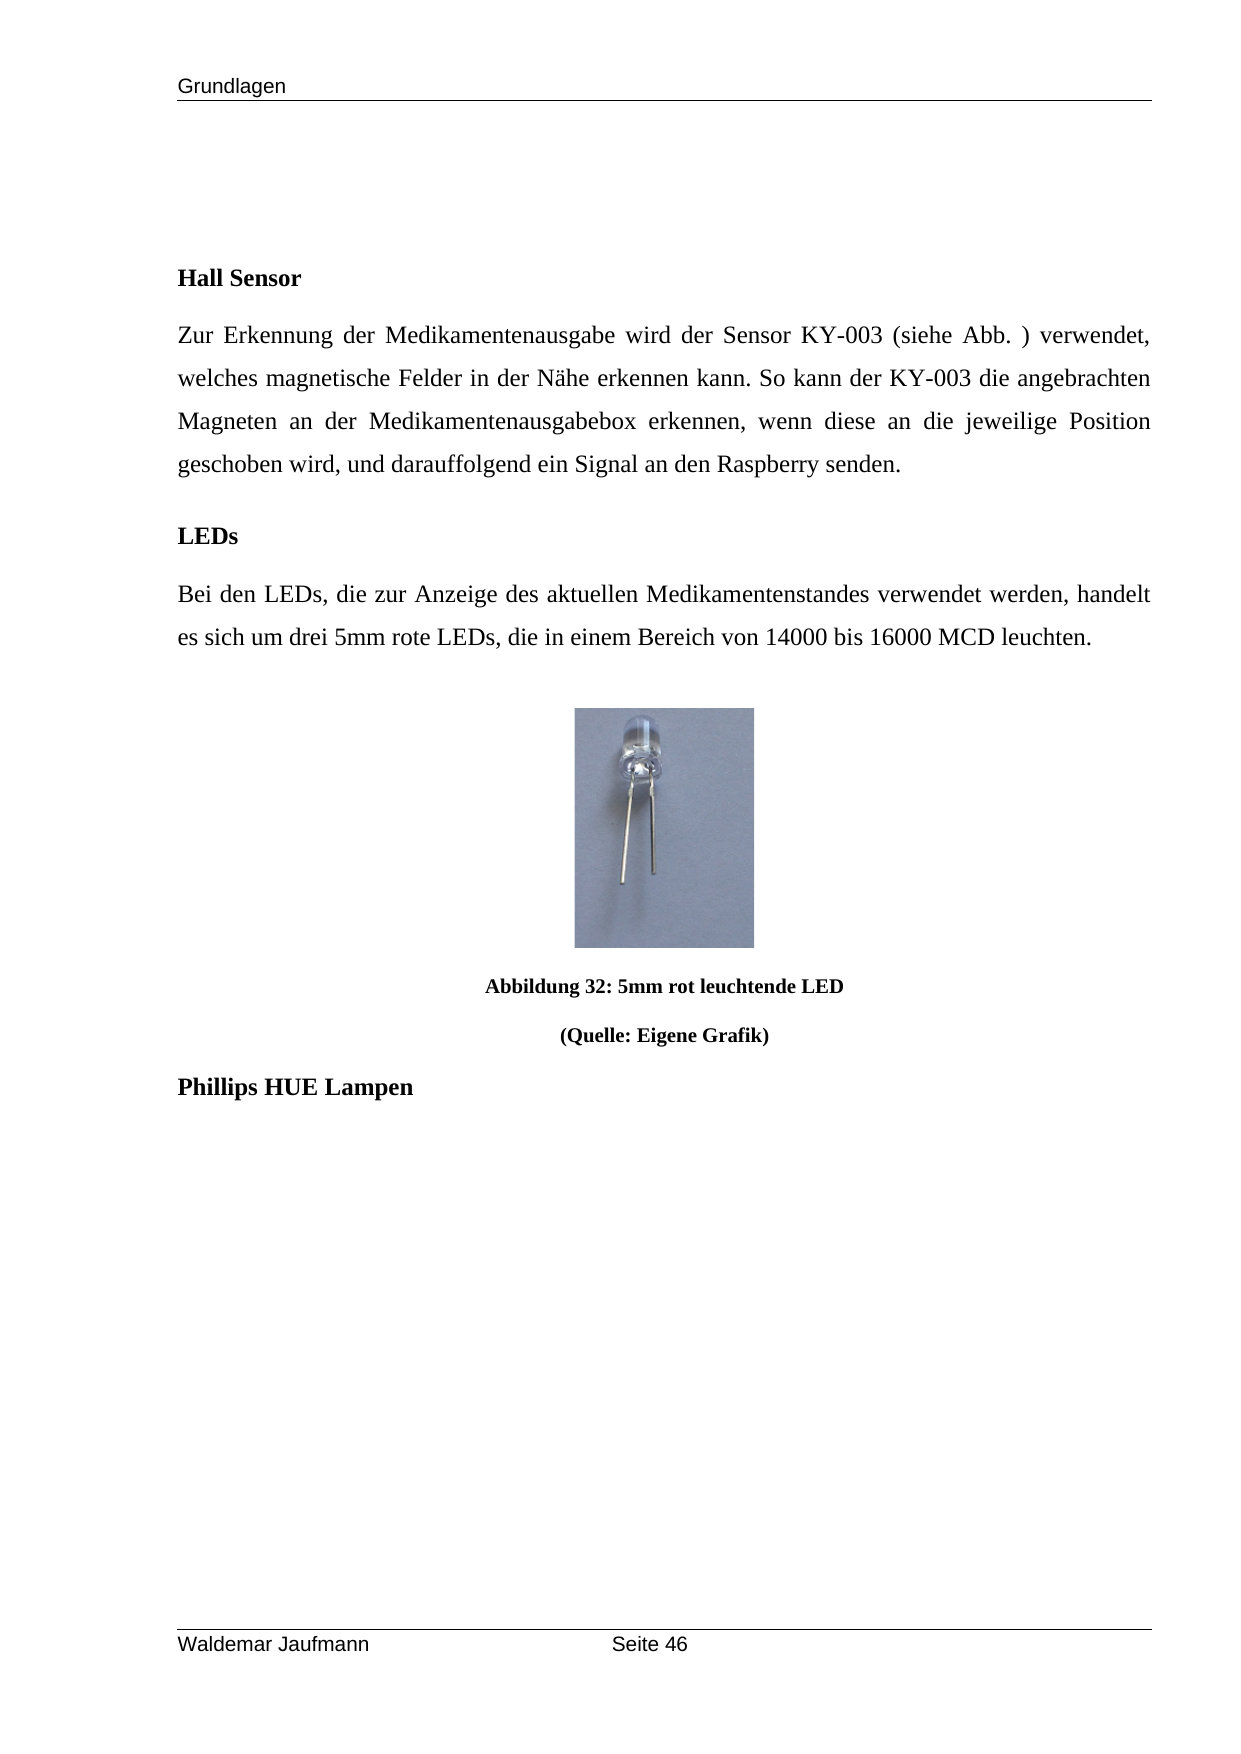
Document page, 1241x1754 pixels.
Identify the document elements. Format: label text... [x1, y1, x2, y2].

text (Quelle: Eigene Grafik) [177, 1023, 1152, 1047]
text Phillips HUE Lampen [177, 1072, 1152, 1100]
text Bei den LEDs, die zur Anzeige des aktuellen Medikamentenstandes verwendet werden, handelt es sich um drei 5mm rote LEDs, die in einem Bereich von 14000 bis 16000 MCD leuchten. [177, 579, 1152, 651]
text LEDs [177, 521, 1152, 550]
text Zur Erkennung der Medikamentenausgabe wird der Sensor KY-003 (siehe Abb. ) verwendet, welches magnetische Felder in der Nähe erkennen kann. So kann der KY-003 die angebrachten Magneten an der Medikamentenausgabebox erkennen, wenn diese an die jeweilige Position geschoben wird, und darauffolgend ein Signal an den Raspberry senden. [177, 320, 1152, 478]
picture [574, 708, 755, 948]
text Hall Sensor [177, 263, 1152, 291]
